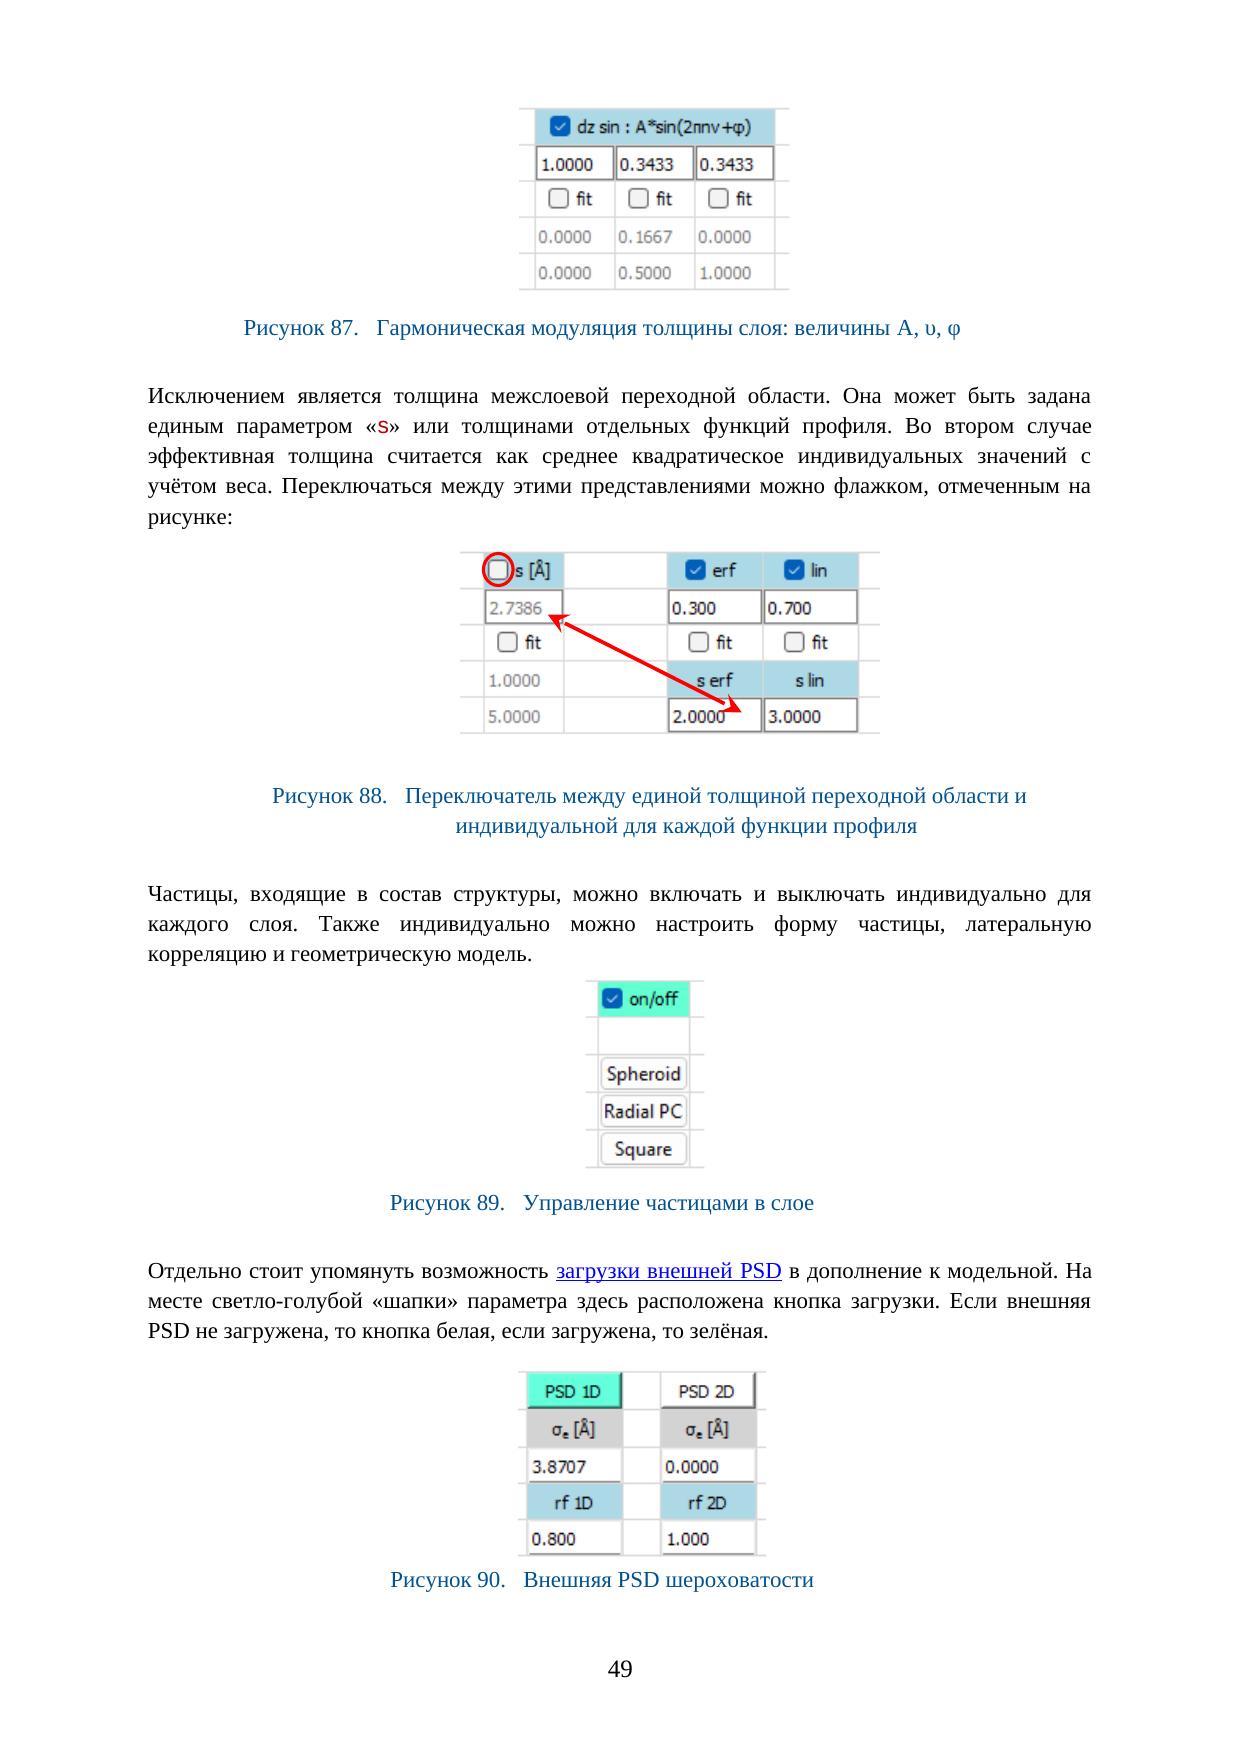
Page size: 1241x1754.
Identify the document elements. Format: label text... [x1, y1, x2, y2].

list Управление частицами в слое [178, 1008, 1093, 1216]
list Гармоническая модуляция толщины слоя: величины A, υ, φ [178, 133, 1093, 341]
text Частицы, входящие в состав структуры, можно включать и выключать индивидуально для каждого слоя. Также индивидуально можно настроить форму частицы, латеральную корреляцию и геометрическую модель. [148, 880, 1093, 967]
picture [460, 530, 880, 753]
picture [517, 1362, 767, 1566]
text Отдельно стоит упомянуть возможность загрузки внешней PSD в дополнение к модельной. На месте светло-голубой «шапки» параметра здесь расположена кнопка загрузки. Если внешняя PSD не загружена, то кнопка белая, если загружена, то зелёная. [148, 1257, 1093, 1344]
list Внешняя PSD шероховатости [178, 1385, 1093, 1593]
picture [519, 91, 790, 303]
text Исключением является толщина межслоевой переходной области. Она может быть задана единым параметром «s» или толщинами отдельных функций профиля. Во втором случае эффективная толщина считается как среднее квадратическое индивидуальных значений с учётом веса. Переключаться между этими представлениями можно флажком, отмеченным на рисунке: [148, 382, 1093, 529]
picture [585, 968, 705, 1181]
